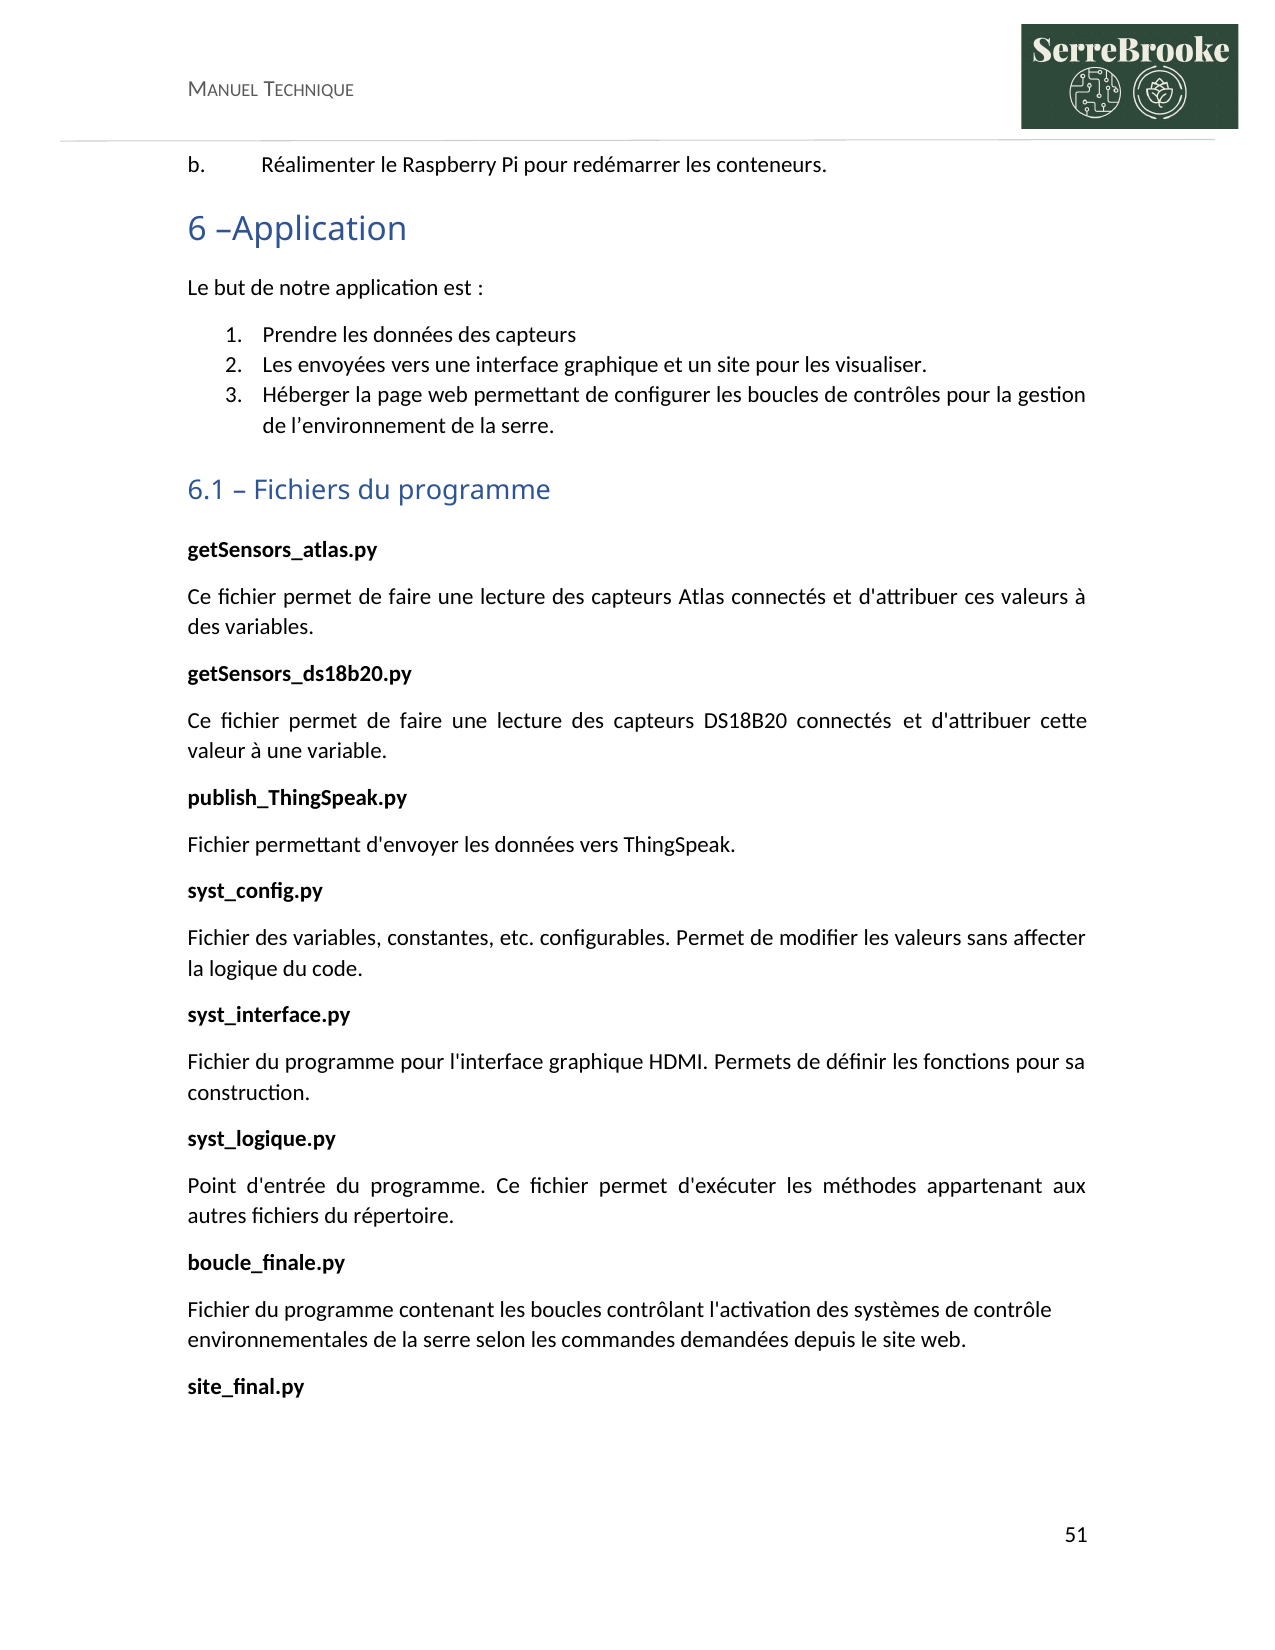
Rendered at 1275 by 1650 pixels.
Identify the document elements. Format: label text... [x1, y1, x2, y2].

text getSensors_ds18b20.py [187, 659, 1087, 687]
subtitle 6 –Application [187, 205, 1087, 251]
subtitle 6.1 – Fichiers du programme [187, 470, 1087, 507]
text Point d'entrée du programme. Ce fichier permet d'exécuter les méthodes appartenant aux autres fichiers du répertoire. [187, 1171, 1087, 1230]
text Ce fichier permet de faire une lecture des capteurs Atlas connectés et d'attribuer ces valeurs à des variables. [187, 582, 1087, 640]
text boucle_finale.py [187, 1248, 1087, 1277]
list Les envoyées vers une interface graphique et un site pour les visualiser. [225, 350, 1087, 378]
text Fichier du programme contenant les boucles contrôlant l'activation des systèmes de contrôle environnementales de la serre selon les commandes demandées depuis le site web. [187, 1295, 1087, 1354]
text Ce fichier permet de faire une lecture des capteurs DS18B20 connectés et d'attribuer cette valeur à une variable. [187, 706, 1087, 764]
text syst_logique.py [187, 1124, 1087, 1153]
text Le but de notre application est : [187, 273, 1087, 301]
text syst_interface.py [187, 1001, 1087, 1029]
text getSensors_atlas.py [187, 535, 1087, 563]
text site_final.py [187, 1372, 1087, 1401]
text publish_ThingSpeak.py [187, 783, 1087, 811]
text Fichier des variables, constantes, etc. configurables. Permet de modifier les valeurs sans affecter la logique du code. [187, 923, 1087, 982]
text b. Réalimenter le Raspberry Pi pour redémarrer les conteneurs. [187, 150, 1087, 178]
list Prendre les données des capteurs [225, 320, 1087, 348]
list Héberger la page web permettant de configurer les boucles de contrôles pour la gestion de l’environnement de la serre. [225, 381, 1087, 439]
text syst_config.py [187, 877, 1087, 905]
text Fichier du programme pour l'interface graphique HDMI. Permets de définir les fonctions pour sa construction. [187, 1047, 1087, 1106]
picture [1021, 24, 1239, 129]
text Fichier permettant d'envoyer les données vers ThingSpeak. [187, 830, 1087, 858]
